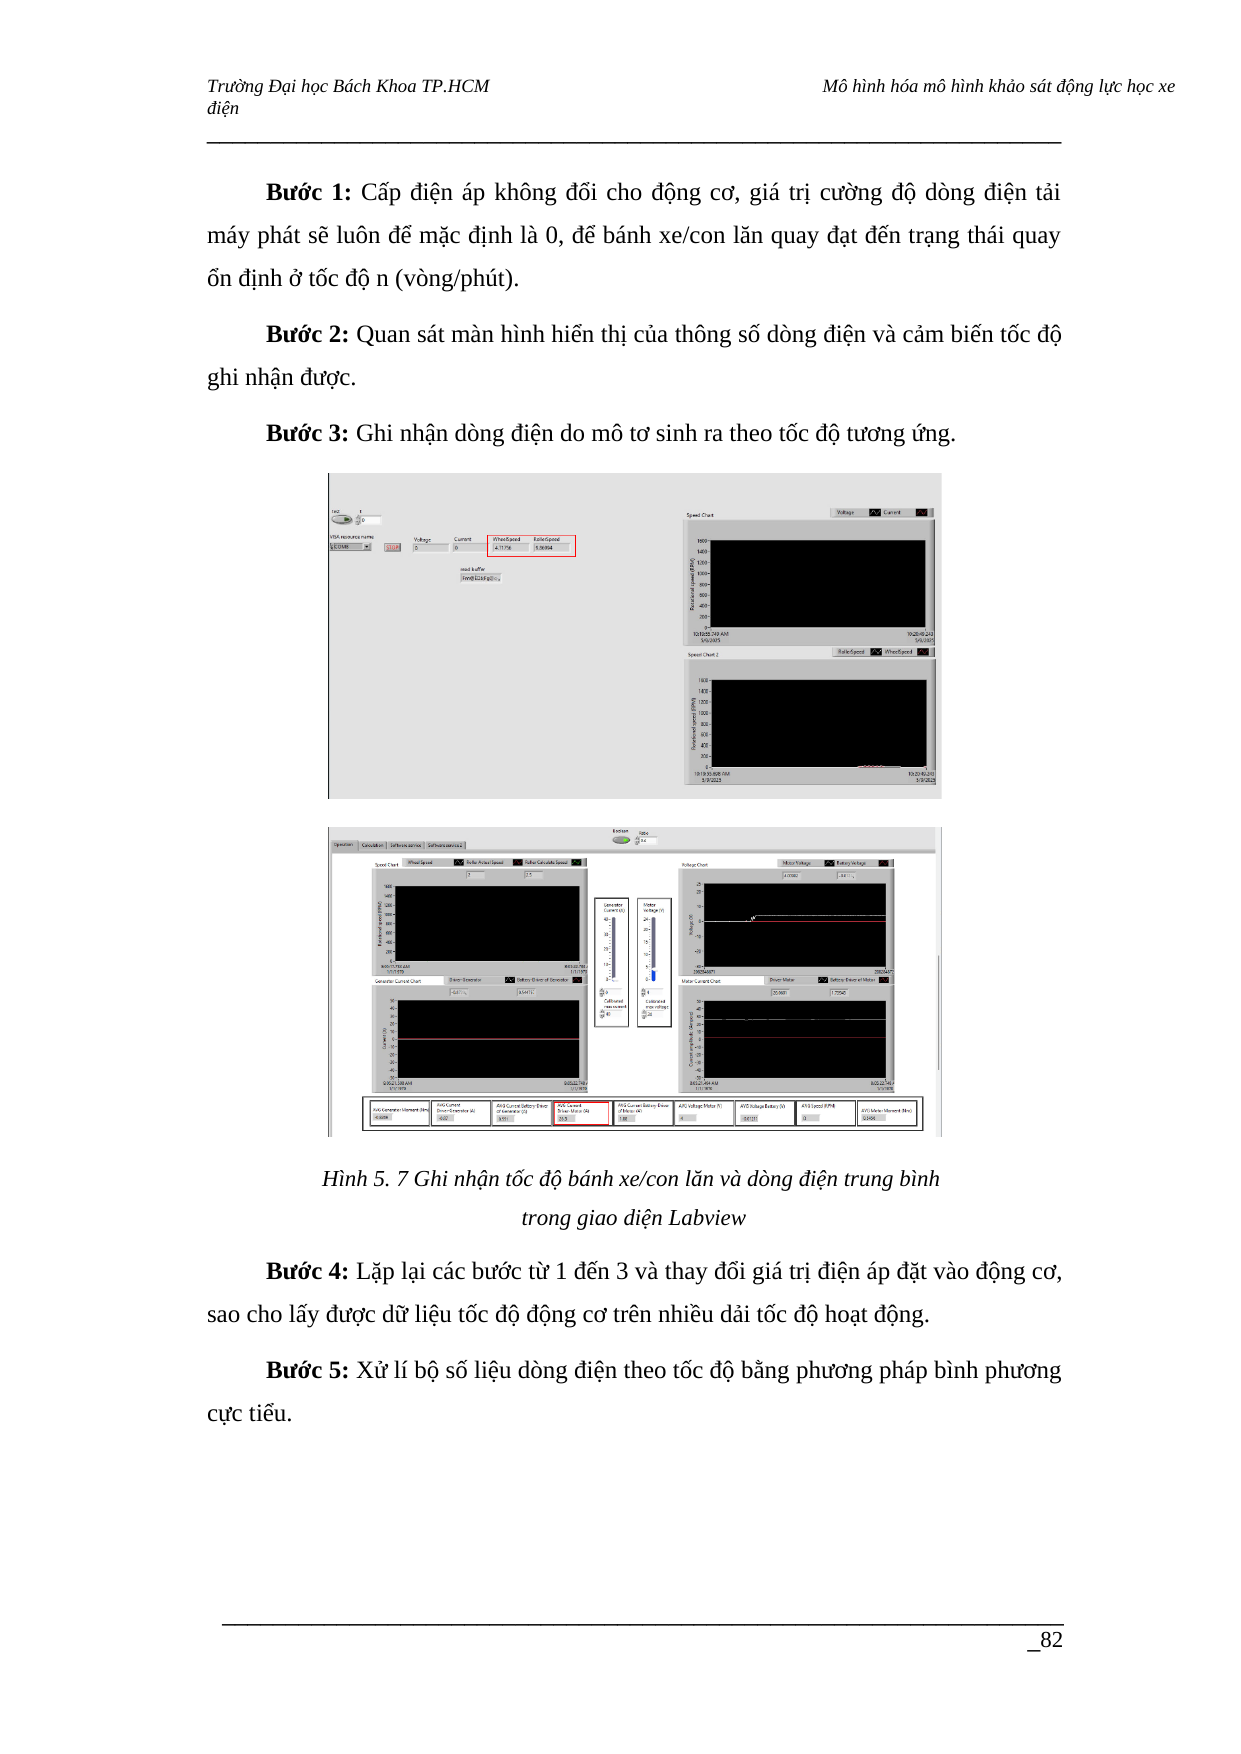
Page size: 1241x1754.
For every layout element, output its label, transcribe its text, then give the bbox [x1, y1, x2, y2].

picture [328, 827, 942, 1137]
text Bước 3: Ghi nhận dòng điện do mô tơ sinh ra theo tốc độ tương ứng. [207, 418, 1063, 447]
picture [328, 473, 942, 799]
text Hình 5. 7 Ghi nhận tốc độ bánh xe/con lăn và dòng điện trung bình trong giao diện Labview [207, 1165, 1063, 1231]
text Bước 1: Cấp điện áp không đổi cho động cơ, giá trị cường độ dòng điện tải máy phát sẽ luôn để mặc định là 0, để bánh xe/con lăn quay đạt đến trạng thái quay ổn định ở tốc độ n (vòng/phút). [207, 177, 1063, 292]
text Bước 4: Lặp lại các bước từ 1 đến 3 và thay đổi giá trị điện áp đặt vào động cơ, sao cho lấy được dữ liệu tốc độ động cơ trên nhiều dải tốc độ hoạt động. [207, 1256, 1063, 1328]
text Bước 2: Quan sát màn hình hiển thị của thông số dòng điện và cảm biến tốc độ ghi nhận được. [207, 319, 1063, 391]
text Bước 5: Xử lí bộ số liệu dòng điện theo tốc độ bằng phương pháp bình phương cực tiểu. [207, 1355, 1063, 1427]
